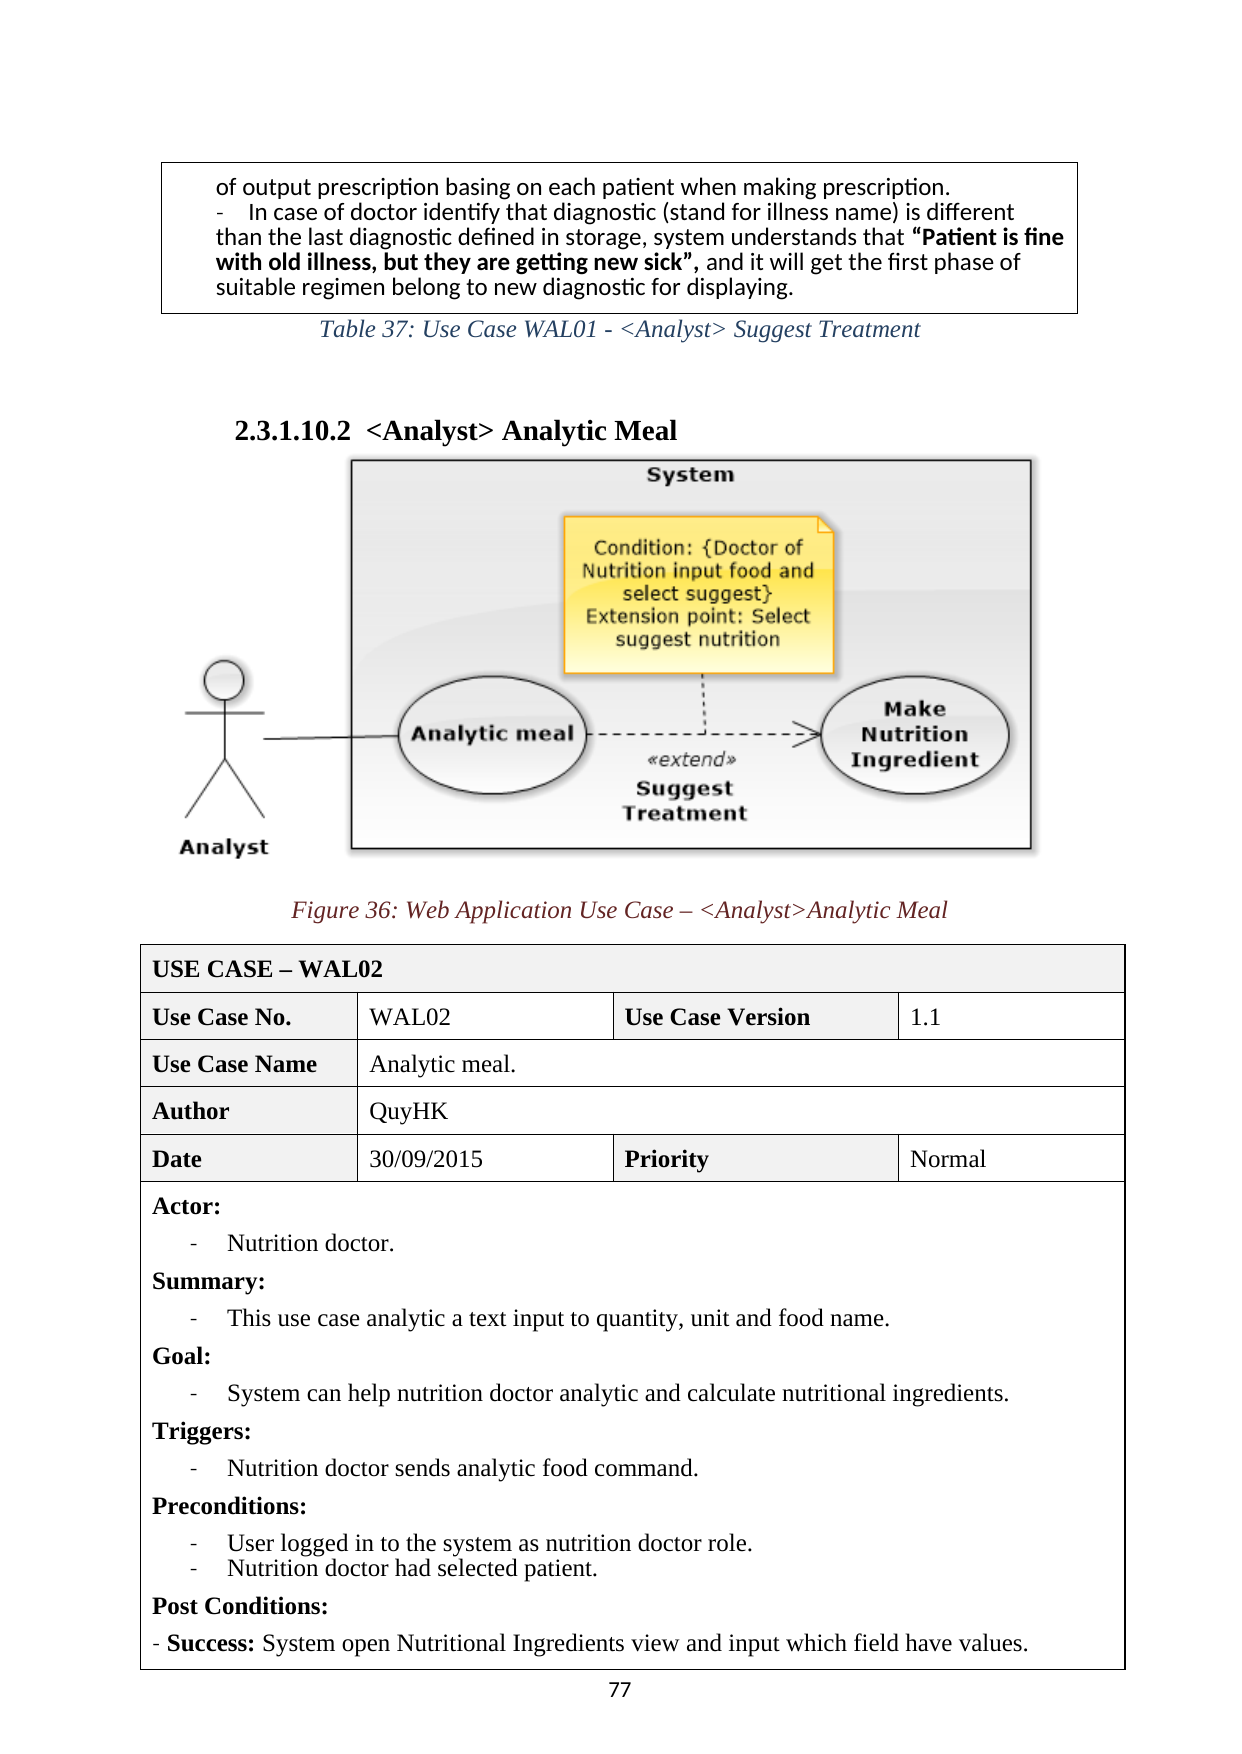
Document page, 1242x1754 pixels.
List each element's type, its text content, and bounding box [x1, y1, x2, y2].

table_cell WAL02 [358, 993, 613, 1039]
table_cell Date [141, 1135, 357, 1181]
picture [168, 452, 1071, 895]
table_cell Priority [614, 1135, 898, 1181]
subtitle <Analyst> Analytic Meal [234, 413, 1146, 446]
table_cell Use Case Name [141, 1040, 357, 1086]
table_header USE CASE – WAL02 [141, 945, 1124, 992]
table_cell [162, 163, 1077, 313]
table_cell 1.1 [899, 993, 1124, 1039]
text Table 37: Use Case WAL01 - <Analyst> Suggest Treatment [94, 314, 1146, 343]
table_cell Use Case Version [614, 993, 898, 1039]
table_cell 30/09/2015 [358, 1135, 613, 1181]
table_cell QuyHK [358, 1087, 1124, 1133]
table_cell Analytic meal. [358, 1040, 1124, 1086]
table_cell Author [141, 1087, 357, 1133]
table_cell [141, 1182, 1124, 1669]
text Figure 36: Web Application Use Case – <Analyst>Analytic Meal [94, 895, 1146, 923]
table_cell Normal [899, 1135, 1124, 1181]
table_cell Use Case No. [141, 993, 357, 1039]
